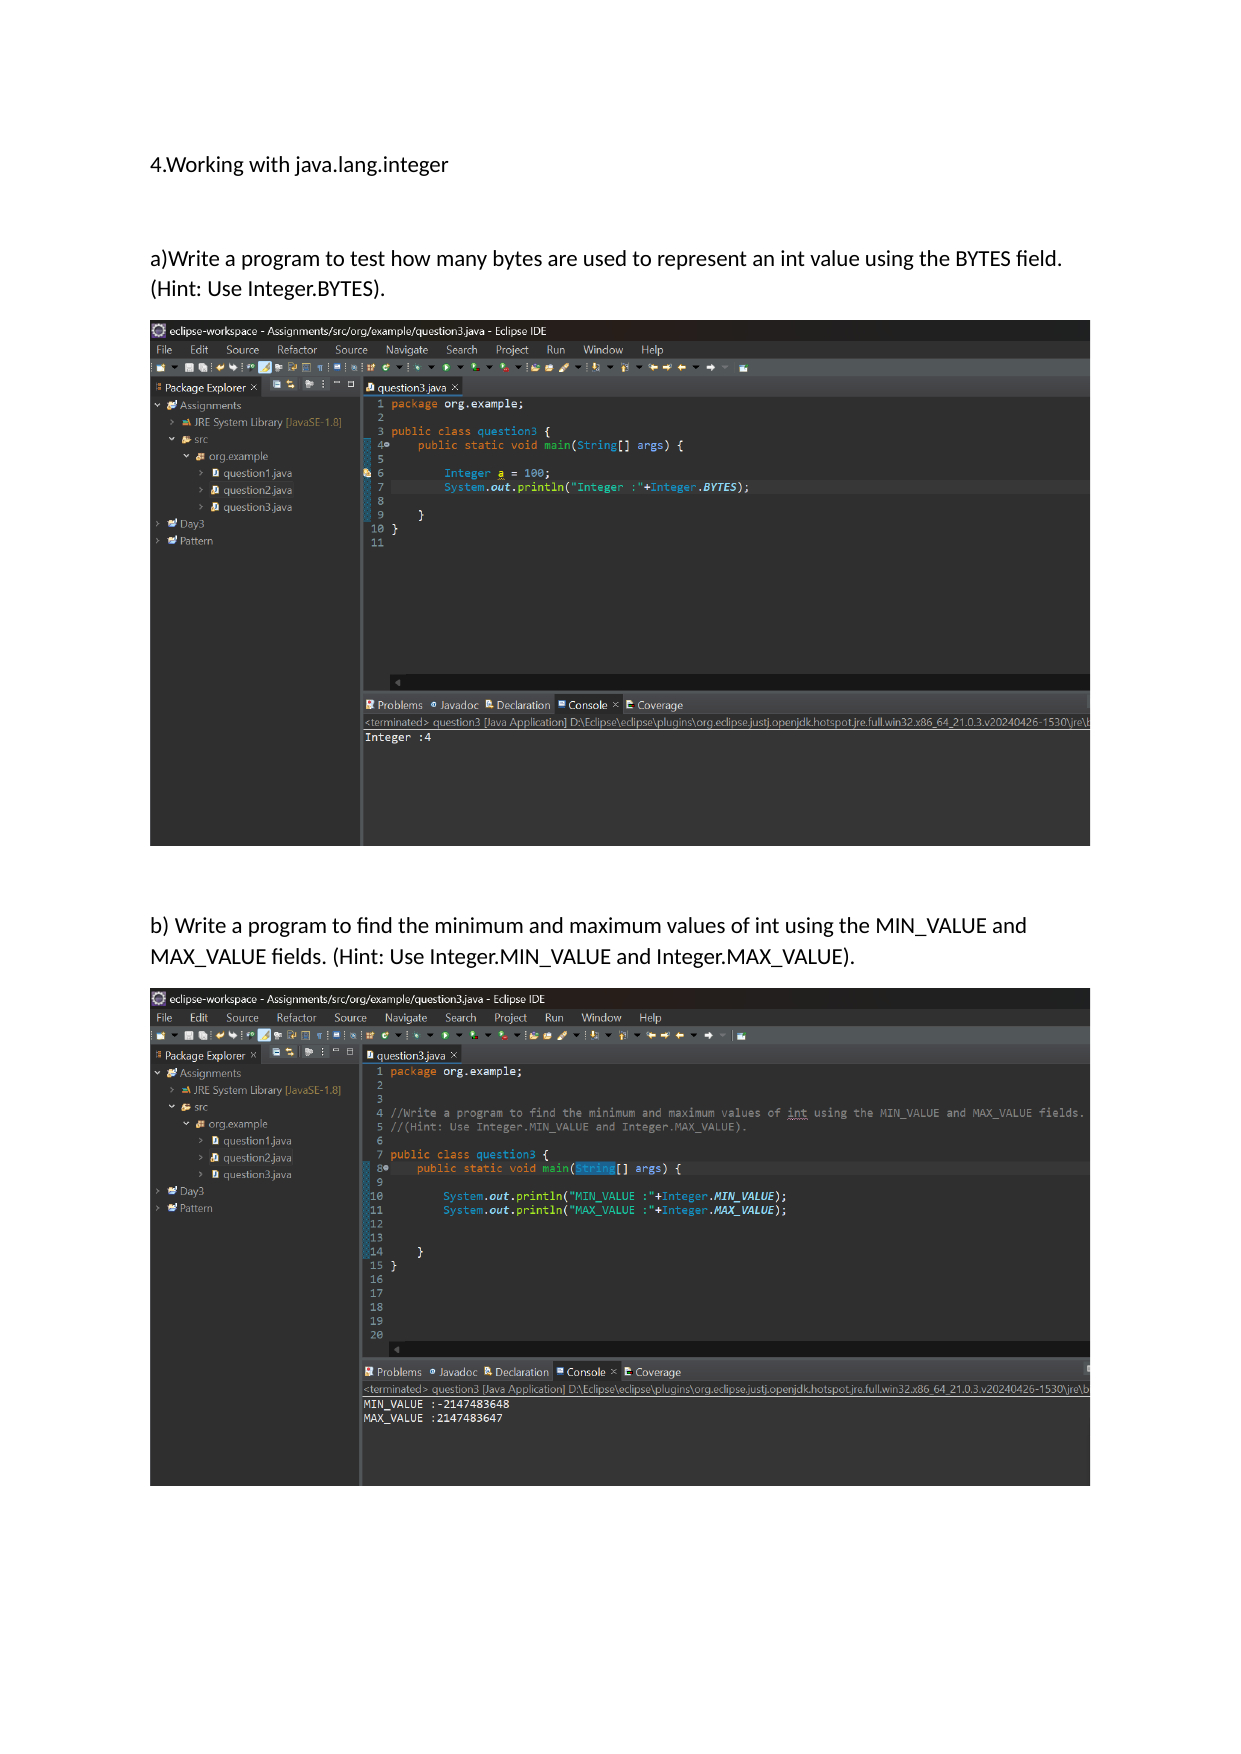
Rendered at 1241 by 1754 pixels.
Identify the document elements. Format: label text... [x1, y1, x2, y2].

text 4.Working with java.lang.integer [150, 150, 1090, 178]
text b) Write a program to find the minimum and maximum values of int using the MIN_VALUE and MAX_VALUE fields. (Hint: Use Integer.MIN_VALUE and Integer.MAX_VALUE). [150, 912, 1090, 970]
text a)Write a program to test how many bytes are used to represent an int value using the BYTES field. (Hint: Use Integer.BYTES). [150, 244, 1090, 302]
picture [150, 320, 1091, 846]
picture [150, 988, 1091, 1486]
